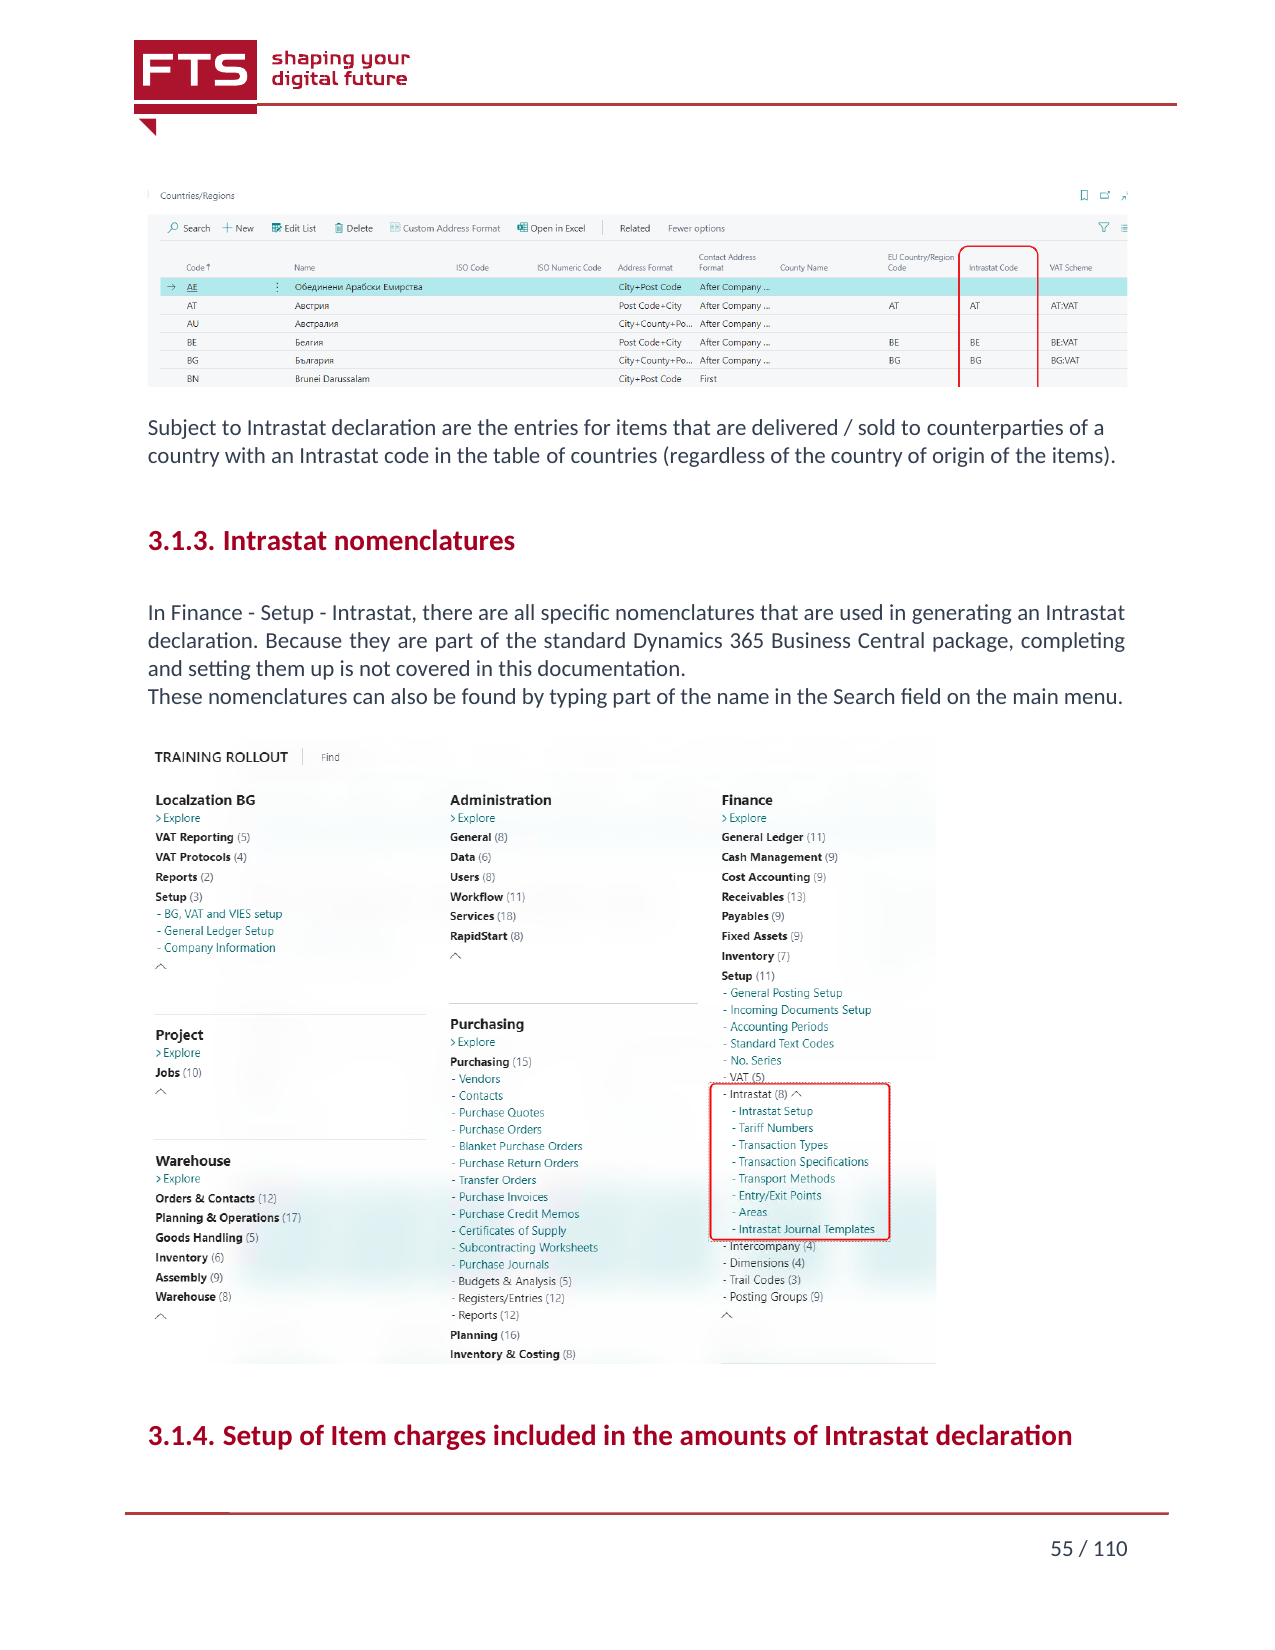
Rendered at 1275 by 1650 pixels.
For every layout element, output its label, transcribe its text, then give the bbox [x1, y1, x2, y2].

picture [147, 177, 1128, 387]
subtitle Intrastat nomenclatures [148, 522, 1127, 558]
picture [147, 738, 937, 1364]
subtitle Setup of Item charges included in the amounts of Intrastat declaration [148, 1417, 1127, 1453]
text These nomenclatures can also be found by typing part of the name in the Search field on the main menu. [148, 682, 1127, 711]
text Subject to Intrastat declaration are the entries for items that are delivered / sold to counterparties of a country with an Intrastat code in the table of countries (regardless of the country of origin of the items). [148, 413, 1127, 469]
text In Finance - Setup - Intrastat, there are all specific nomenclatures that are used in generating an Intrastat declaration. Because they are part of the standard Dynamics 365 Business Central package, completing and setting them up is not covered in this documentation. [148, 598, 1127, 682]
